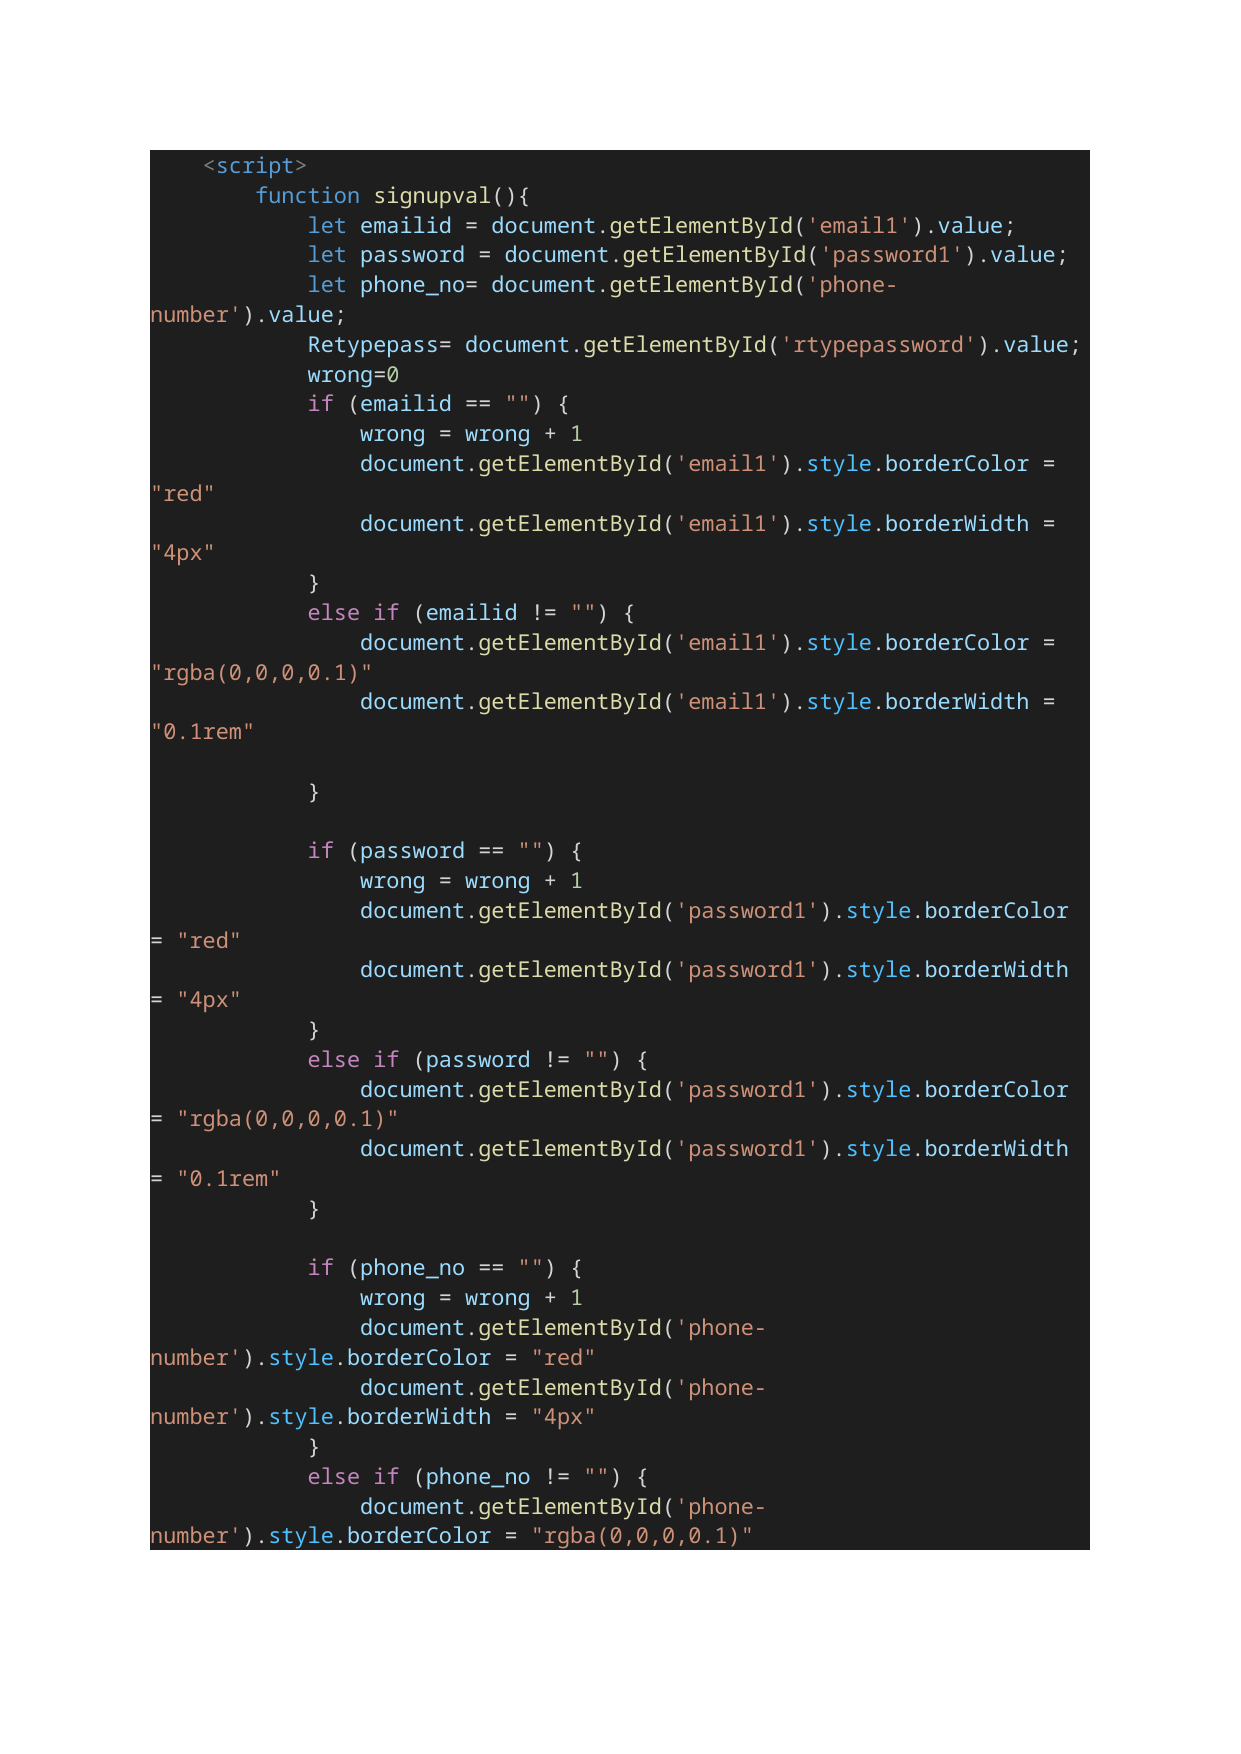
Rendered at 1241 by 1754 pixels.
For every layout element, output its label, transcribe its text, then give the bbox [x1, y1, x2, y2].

text else if (emailid != "") { [150, 597, 1090, 627]
text let password = document.getElementById('password1').value; [150, 239, 1090, 269]
text else if (password != "") { [150, 1044, 1090, 1073]
text if (emailid == "") { [150, 388, 1090, 418]
text let emailid = document.getElementById('email1').value; [150, 209, 1090, 239]
text } [150, 776, 1090, 805]
text document.getElementById('email1').style.borderWidth = "0.1rem" [150, 686, 1090, 746]
text let phone_no= document.getElementById('phone-number').value; [150, 269, 1090, 329]
text document.getElementById('email1').style.borderColor = "red" [150, 448, 1090, 507]
text } [150, 1431, 1090, 1461]
text if (phone_no == "") { [150, 1252, 1090, 1282]
text document.getElementById('password1').style.borderColor = "rgba(0,0,0,0.1)" [150, 1073, 1090, 1133]
text document.getElementById('phone-number').style.borderColor = "red" [150, 1312, 1090, 1371]
text document.getElementById('email1').style.borderWidth = "4px" [150, 507, 1090, 567]
text document.getElementById('password1').style.borderColor = "red" [150, 895, 1090, 954]
text function signupval(){ [150, 180, 1090, 209]
text else if (phone_no != "") { [150, 1461, 1090, 1491]
text document.getElementById('password1').style.borderWidth = "4px" [150, 954, 1090, 1014]
text wrong=0 [150, 358, 1090, 388]
text } [150, 567, 1090, 597]
text document.getElementById('email1').style.borderColor = "rgba(0,0,0,0.1)" [150, 627, 1090, 686]
text wrong = wrong + 1 [150, 1282, 1090, 1312]
text } [150, 1193, 1090, 1222]
text <script> [150, 150, 1090, 180]
text document.getElementById('phone-number').style.borderWidth = "4px" [150, 1371, 1090, 1431]
text if (password == "") { [150, 835, 1090, 865]
text Retypepass= document.getElementById('rtypepassword').value; [150, 329, 1090, 358]
text document.getElementById('phone-number').style.borderColor = "rgba(0,0,0,0.1)" [150, 1491, 1090, 1550]
text wrong = wrong + 1 [150, 418, 1090, 448]
text } [150, 1014, 1090, 1044]
text document.getElementById('password1').style.borderWidth = "0.1rem" [150, 1133, 1090, 1193]
text wrong = wrong + 1 [150, 865, 1090, 895]
